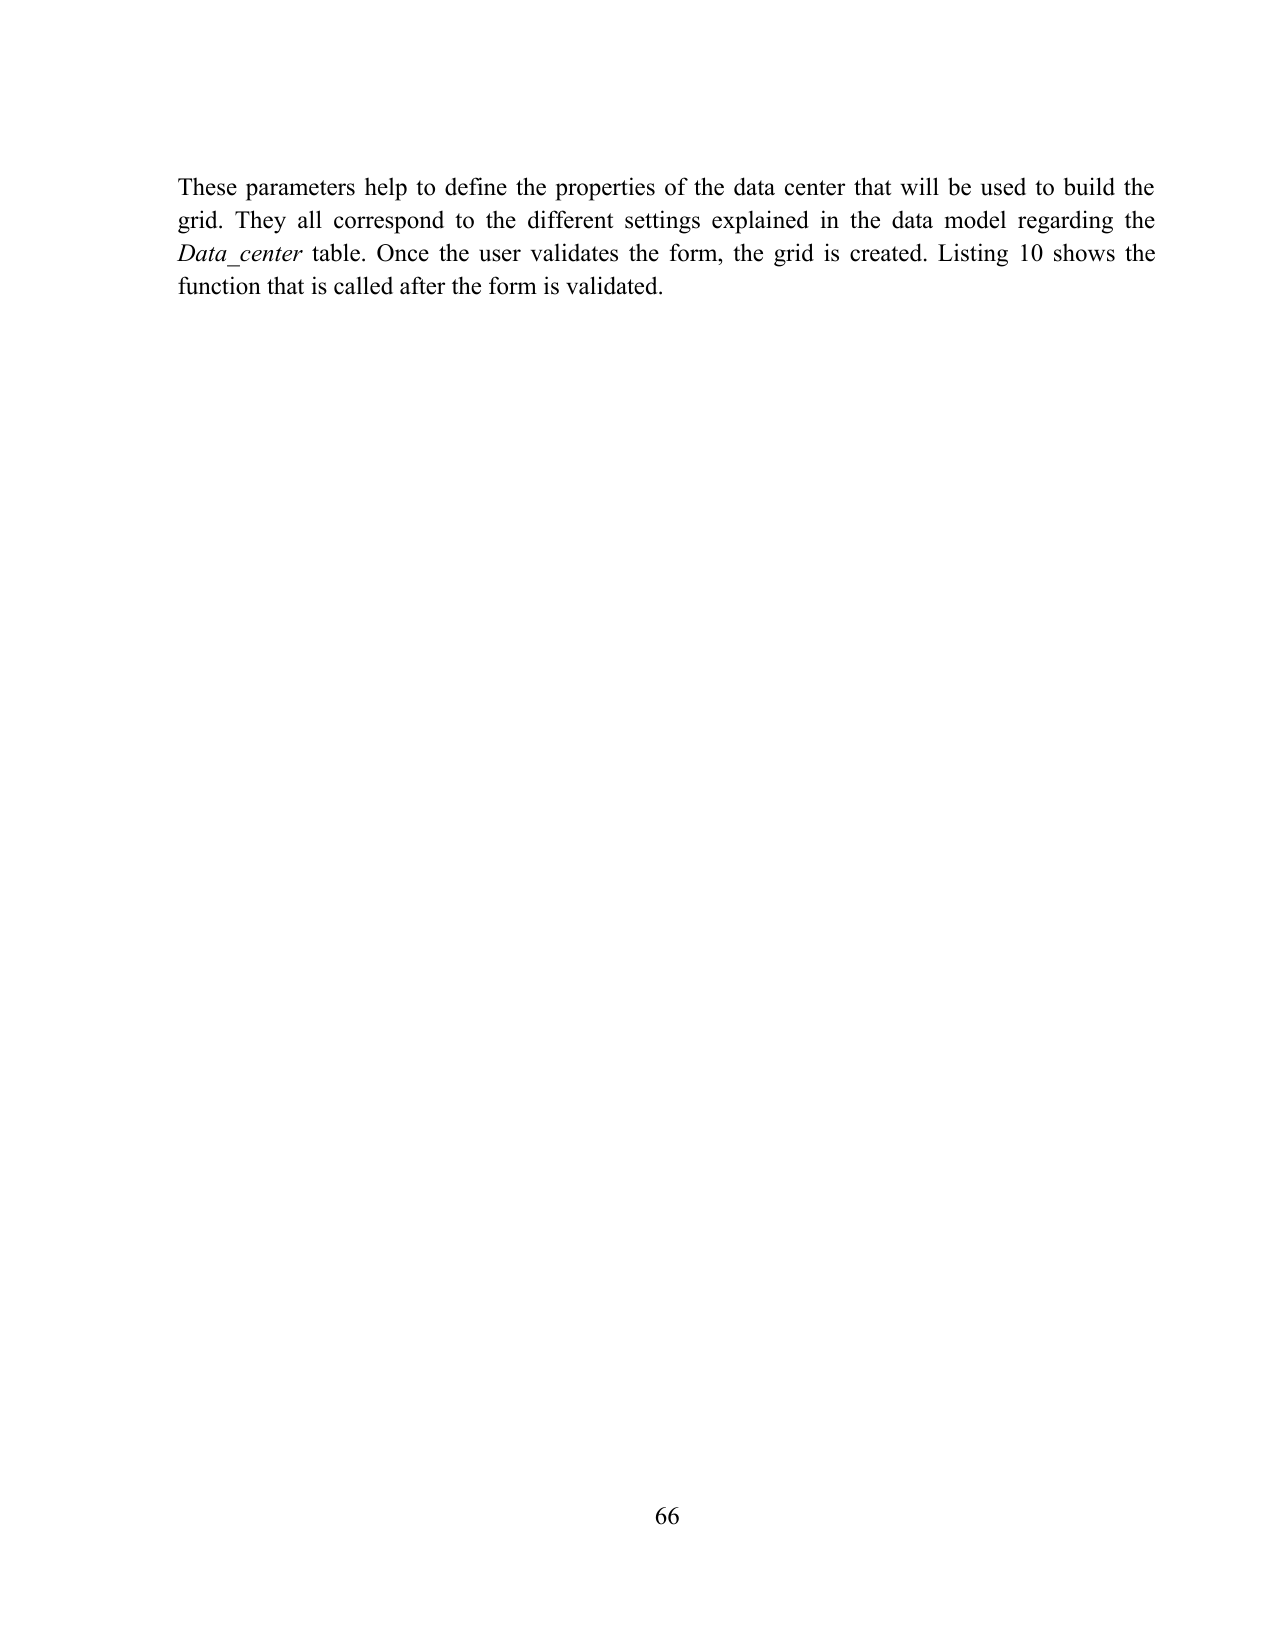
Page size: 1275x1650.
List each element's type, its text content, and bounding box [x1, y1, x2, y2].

text These parameters help to define the properties of the data center that will be used to build the grid. They all correspond to the different settings explained in the data model regarding the Data_center table. Once the user validates the form, the grid is created. Listing 10 shows the function that is called after the form is validated. [177, 172, 1157, 300]
